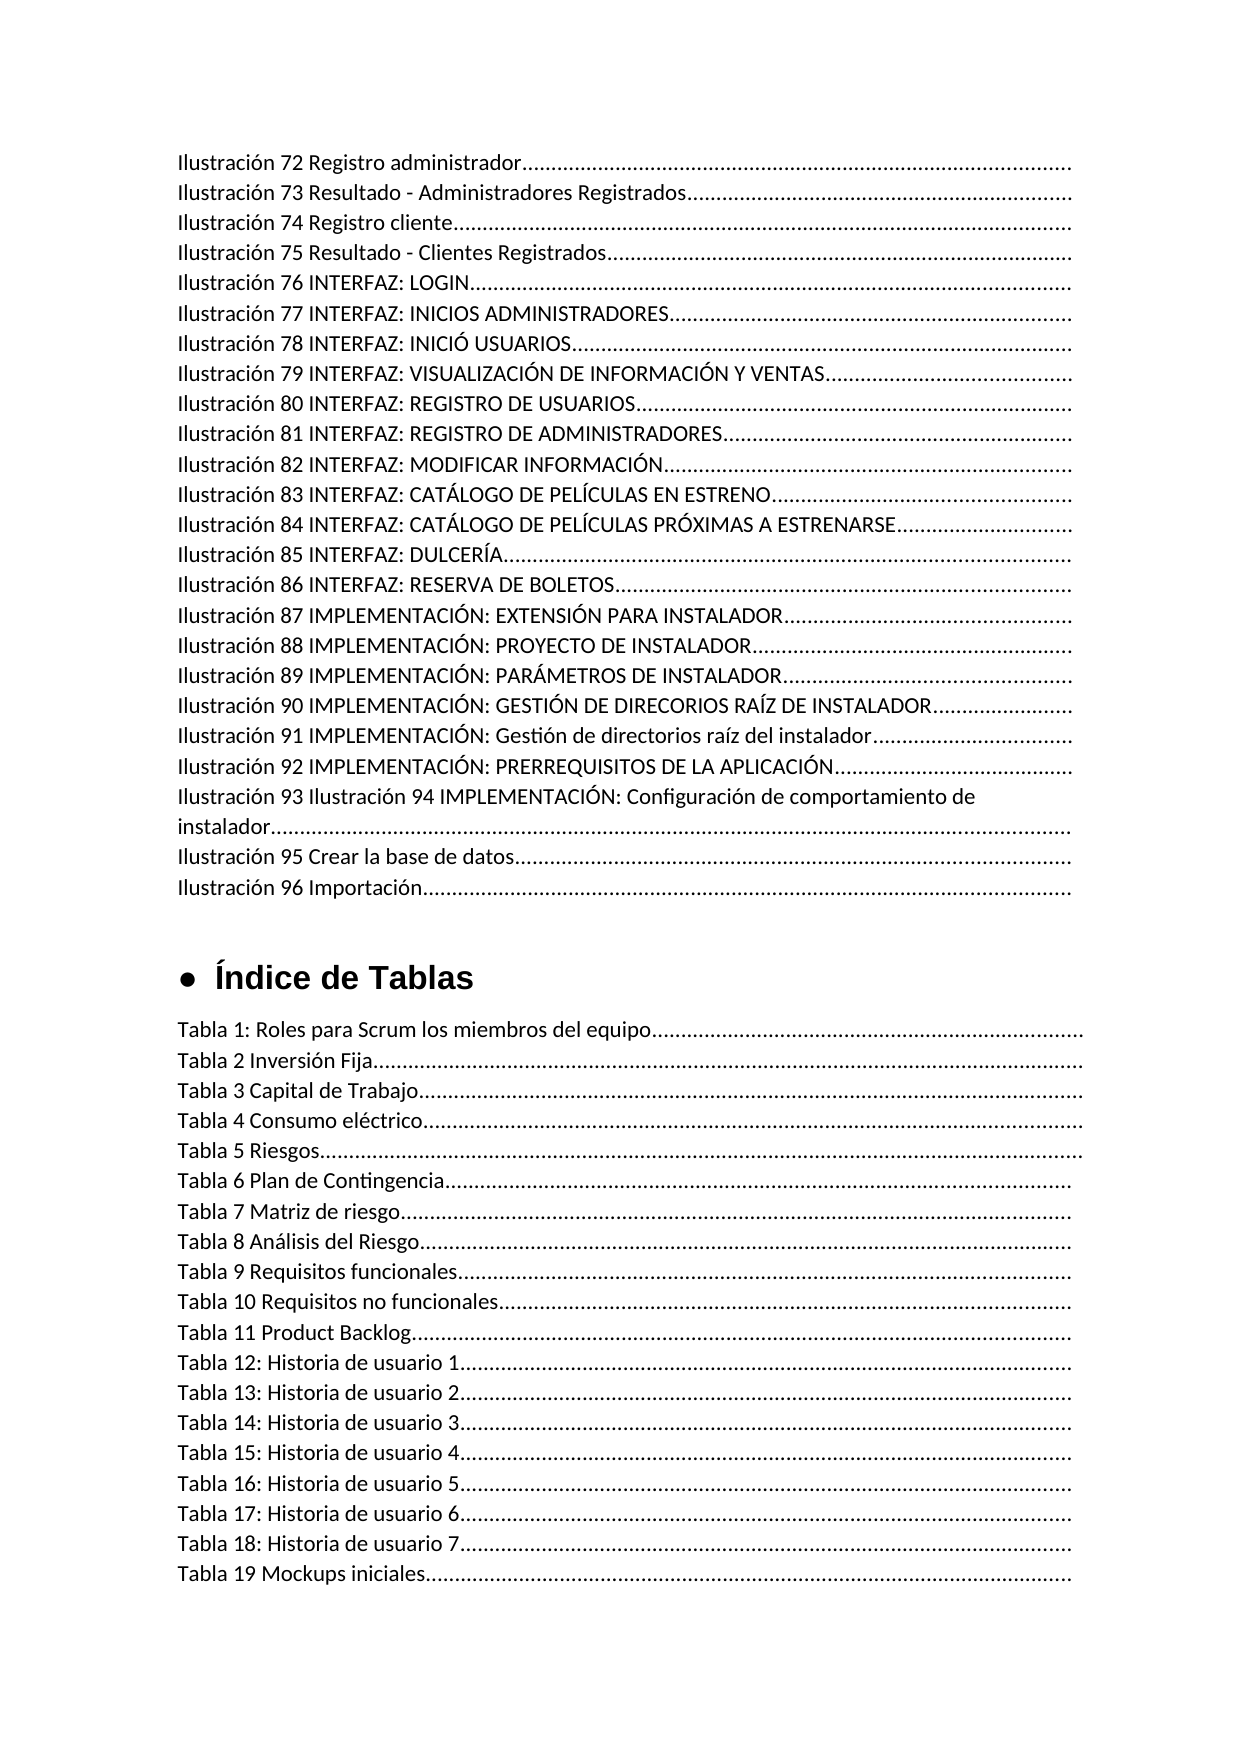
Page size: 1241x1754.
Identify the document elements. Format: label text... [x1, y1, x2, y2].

text Tabla 14: Historia de usuario 3 18 [177, 1408, 1063, 1436]
text Tabla 5 Riesgos 9 [177, 1136, 1063, 1164]
text Ilustración 81 INTERFAZ: REGISTRO DE ADMINISTRADORES 50 [177, 419, 1063, 447]
text Tabla 12: Historia de usuario 1 17 [177, 1348, 1063, 1376]
text Ilustración 90 IMPLEMENTACIÓN: GESTIÓN DE DIRECORIOS RAÍZ DE INSTALADOR 53 [177, 691, 1063, 719]
text Tabla 19 Mockups iniciales 20 [177, 1559, 1063, 1587]
text Ilustración 76 INTERFAZ: LOGIN 49 [177, 268, 1063, 296]
text Ilustración 95 Crear la base de datos 55 [177, 842, 1063, 870]
text Tabla 2 Inversión Fija 8 [177, 1046, 1063, 1074]
text Ilustración 96 Importación 55 [177, 873, 1063, 901]
text Ilustración 83 INTERFAZ: CATÁLOGO DE PELÍCULAS EN ESTRENO 51 [177, 480, 1063, 508]
text Tabla 16: Historia de usuario 5 18 [177, 1469, 1063, 1497]
text Ilustración 74 Registro cliente 48 [177, 208, 1063, 236]
text Ilustración 89 IMPLEMENTACIÓN: PARÁMETROS DE INSTALADOR 53 [177, 661, 1063, 689]
text Tabla 9 Requisitos funcionales 12 [177, 1257, 1063, 1285]
text Ilustración 93 Ilustración 94 IMPLEMENTACIÓN: Configuración de comportamiento de instalador 54 [177, 782, 1063, 840]
text Ilustración 87 IMPLEMENTACIÓN: EXTENSIÓN PARA INSTALADOR 52 [177, 601, 1063, 629]
text Ilustración 86 INTERFAZ: RESERVA DE BOLETOS 51 [177, 571, 1063, 598]
text Tabla 4 Consumo eléctrico 9 [177, 1106, 1063, 1134]
text Ilustración 79 INTERFAZ: VISUALIZACIÓN DE INFORMACIÓN Y VENTAS 49 [177, 359, 1063, 387]
text Ilustración 75 Resultado - Clientes Registrados 48 [177, 238, 1063, 266]
text Ilustración 73 Resultado - Administradores Registrados 48 [177, 178, 1063, 206]
text Tabla 3 Capital de Trabajo 8 [177, 1076, 1063, 1104]
text Ilustración 78 INTERFAZ: INICIÓ USUARIOS 49 [177, 329, 1063, 357]
text Ilustración 82 INTERFAZ: MODIFICAR INFORMACIÓN 50 [177, 450, 1063, 478]
text Ilustración 85 INTERFAZ: DULCERÍA 51 [177, 540, 1063, 568]
text Tabla 7 Matriz de riesgo 11 [177, 1197, 1063, 1225]
text Ilustración 91 IMPLEMENTACIÓN: Gestión de directorios raíz del instalador 53 [177, 722, 1063, 749]
text Ilustración 72 Registro administrador 48 [177, 148, 1063, 176]
text Tabla 17: Historia de usuario 6 19 [177, 1499, 1063, 1527]
text Tabla 8 Análisis del Riesgo 11 [177, 1227, 1063, 1255]
text Tabla 1: Roles para Scrum los miembros del equipo 6 [177, 1016, 1063, 1044]
text Tabla 13: Historia de usuario 2 17 [177, 1378, 1063, 1406]
text Tabla 10 Requisitos no funcionales 14 [177, 1287, 1063, 1316]
text Ilustración 92 IMPLEMENTACIÓN: PRERREQUISITOS DE LA APLICACIÓN 54 [177, 752, 1063, 780]
subtitle Índice de Tablas [177, 958, 1063, 996]
text Tabla 18: Historia de usuario 7 19 [177, 1529, 1063, 1557]
text Tabla 11 Product Backlog 16 [177, 1318, 1063, 1346]
text Ilustración 77 INTERFAZ: INICIOS ADMINISTRADORES 49 [177, 299, 1063, 327]
text Ilustración 84 INTERFAZ: CATÁLOGO DE PELÍCULAS PRÓXIMAS A ESTRENARSE 51 [177, 510, 1063, 538]
text Tabla 6 Plan de Contingencia 10 [177, 1167, 1063, 1195]
text Ilustración 88 IMPLEMENTACIÓN: PROYECTO DE INSTALADOR 52 [177, 631, 1063, 659]
text Tabla 15: Historia de usuario 4 18 [177, 1438, 1063, 1467]
text Ilustración 80 INTERFAZ: REGISTRO DE USUARIOS 50 [177, 389, 1063, 417]
